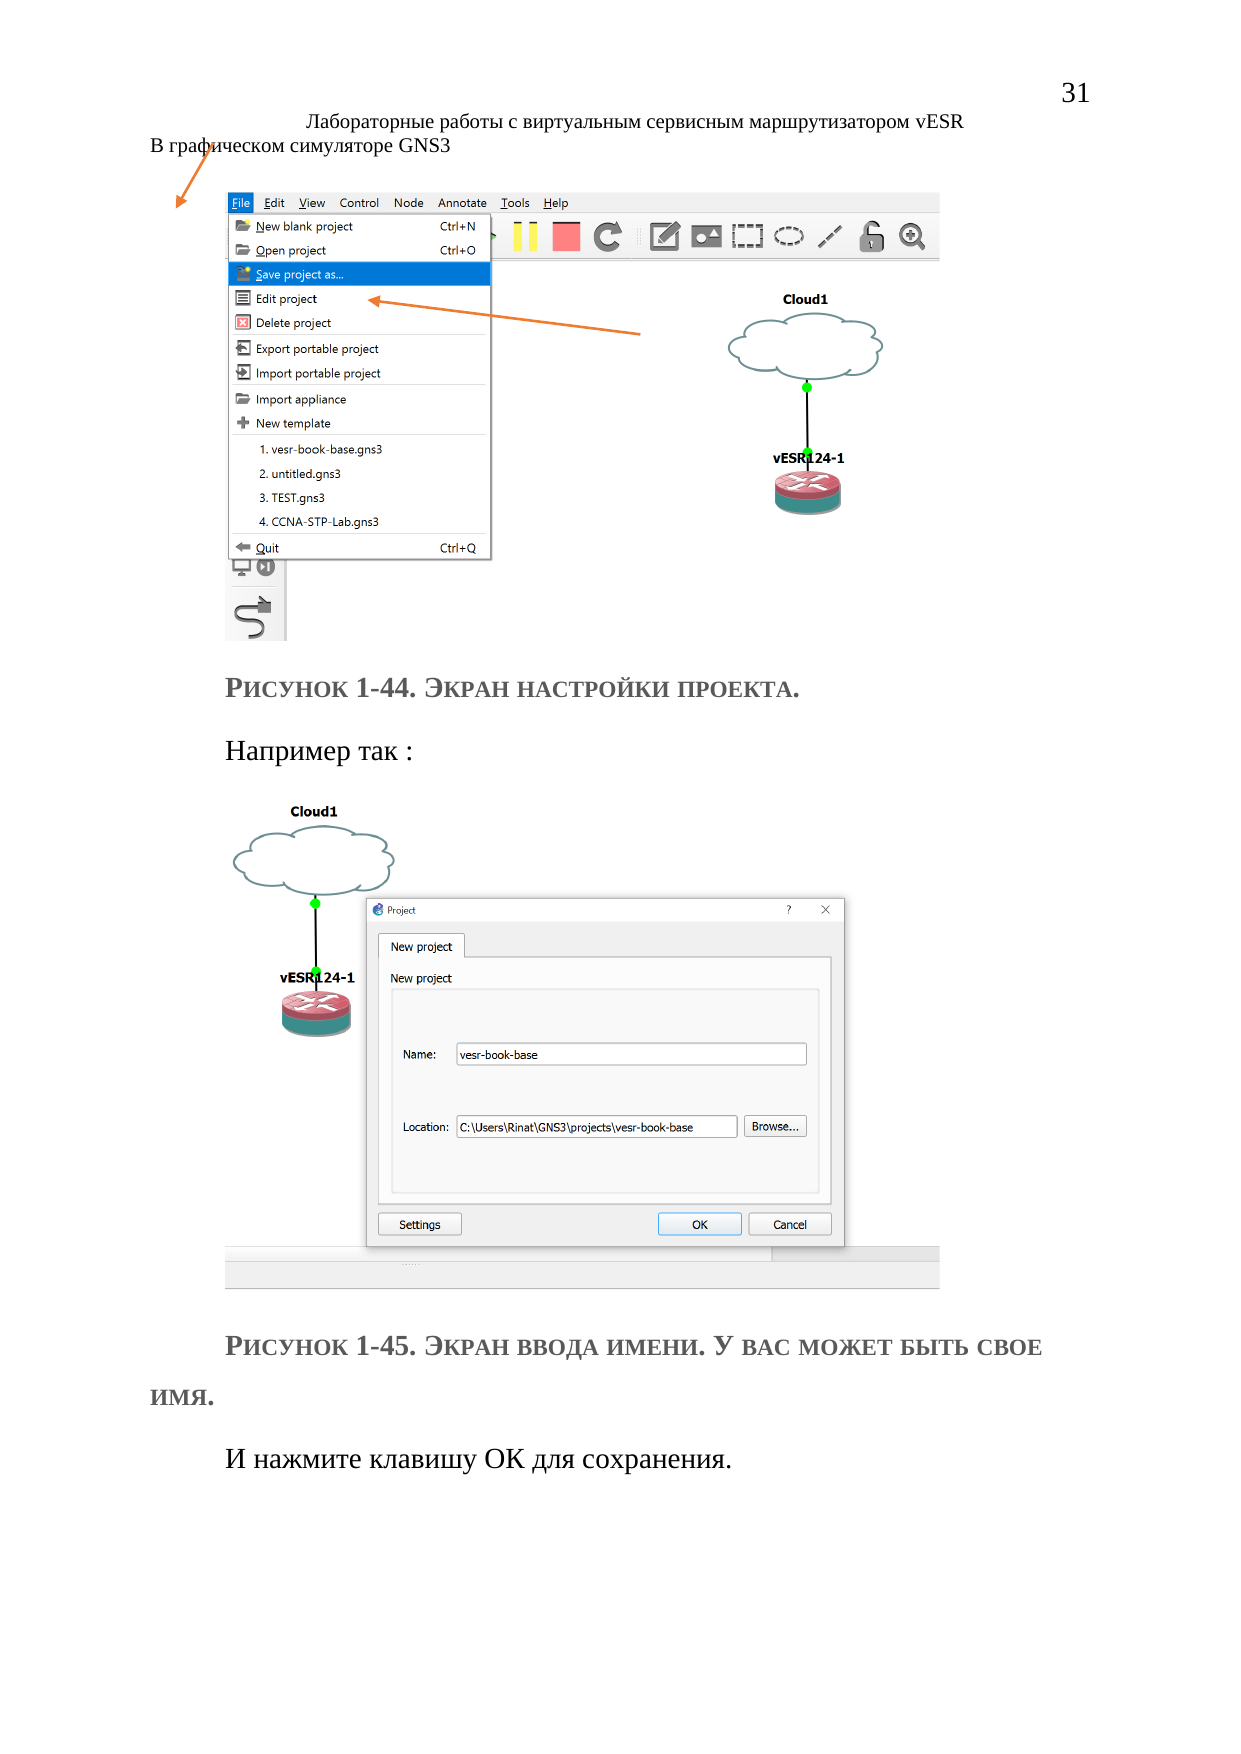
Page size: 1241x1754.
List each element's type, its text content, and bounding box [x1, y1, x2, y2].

text И нажмите клавишу ОК для сохранения. [150, 1441, 1090, 1474]
picture [225, 795, 940, 1299]
text Например так : [150, 733, 1090, 767]
text Рисунок 1-44. Экран настройки проекта. [150, 670, 1090, 704]
text Рисунок 1-45. Экран ввода имени. У вас может быть свое имя. [150, 1328, 1090, 1412]
picture [225, 190, 940, 641]
